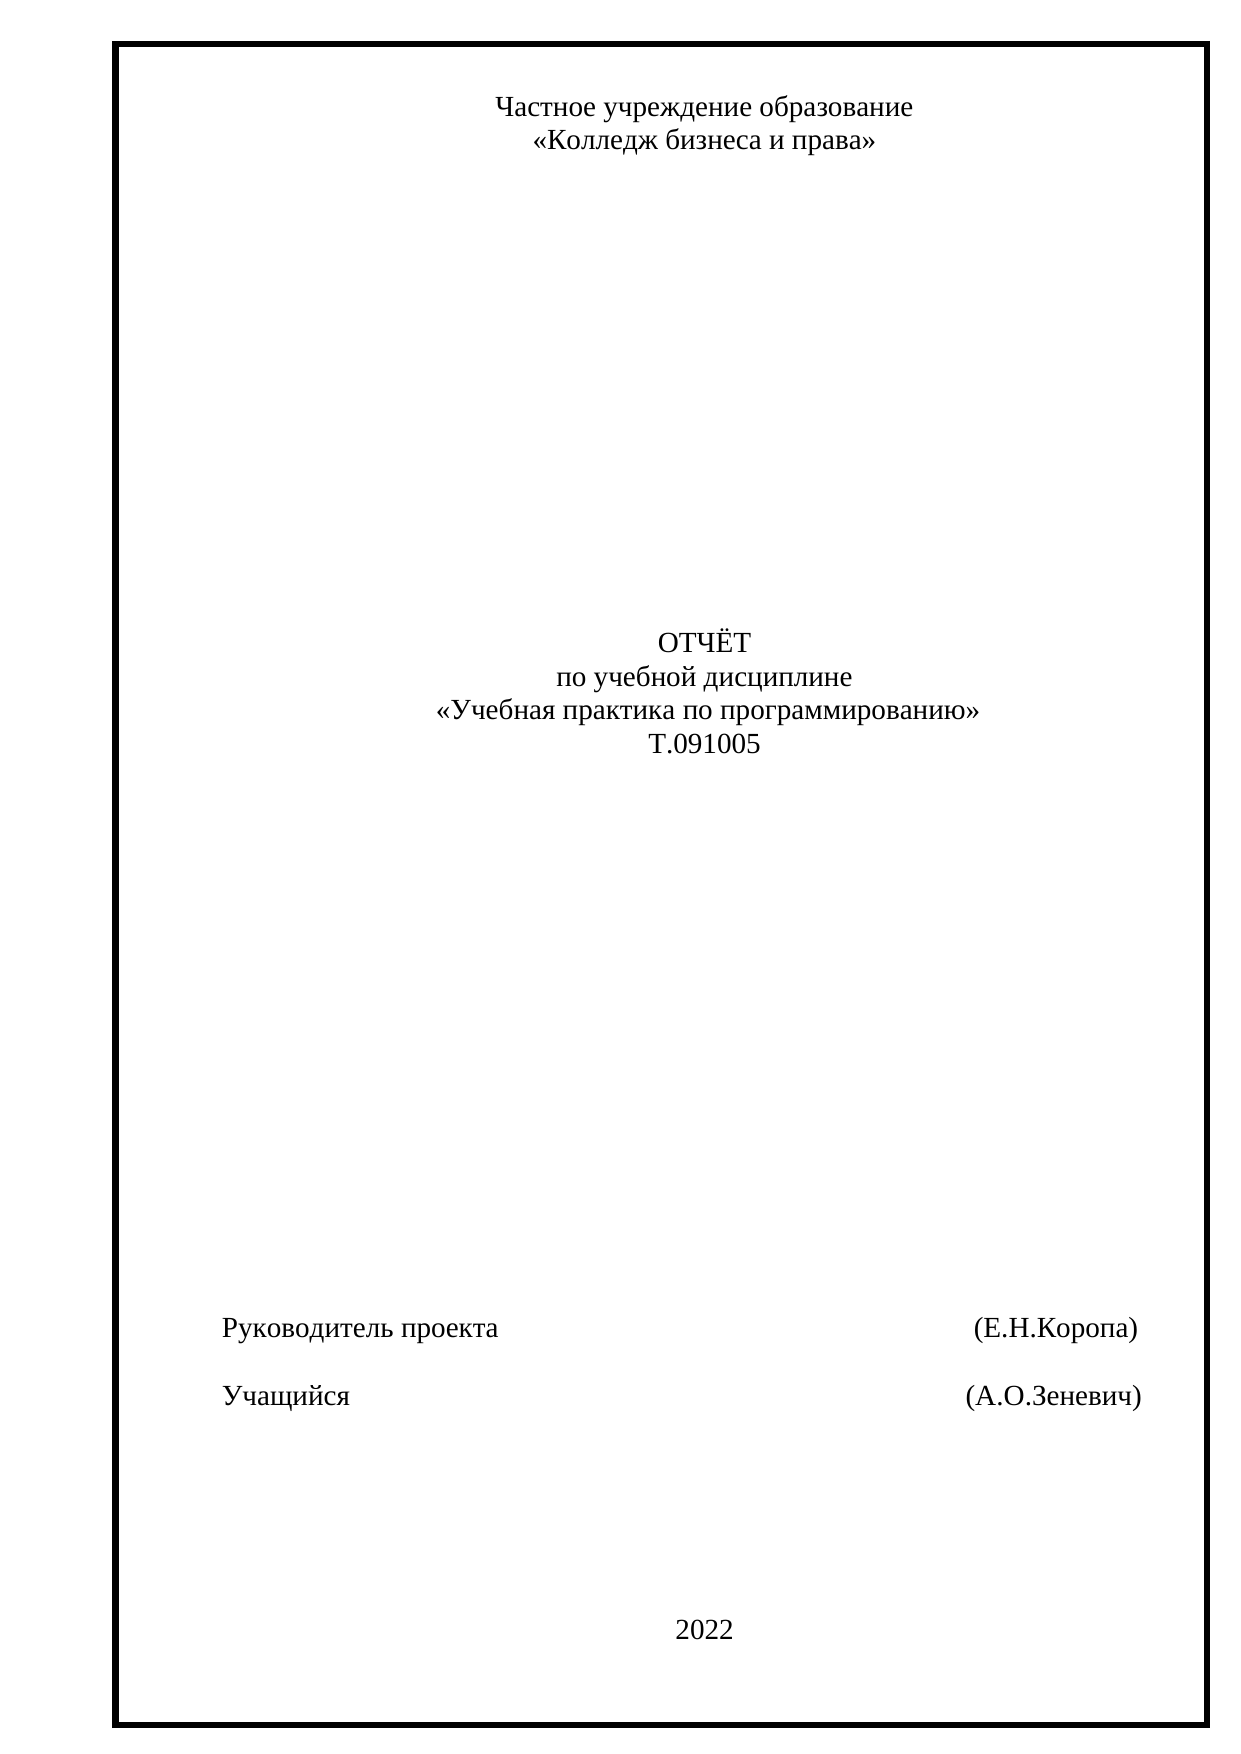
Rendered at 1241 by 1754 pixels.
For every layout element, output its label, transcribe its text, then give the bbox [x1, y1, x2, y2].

text Учащийся (А.О.Зеневич) [148, 1378, 1187, 1411]
text 2022 [148, 1612, 1187, 1646]
text Т.091005 [148, 726, 1187, 759]
text Отчёт [148, 625, 1187, 659]
text «Колледж бизнеса и права» [148, 122, 1187, 156]
text Частное учреждение образование [148, 89, 1187, 122]
text Руководитель проекта (Е.Н.Коропа) [148, 1311, 1187, 1344]
text по учебной дисциплине [148, 659, 1187, 692]
text «Учебная практика по программированию» [148, 692, 1187, 726]
